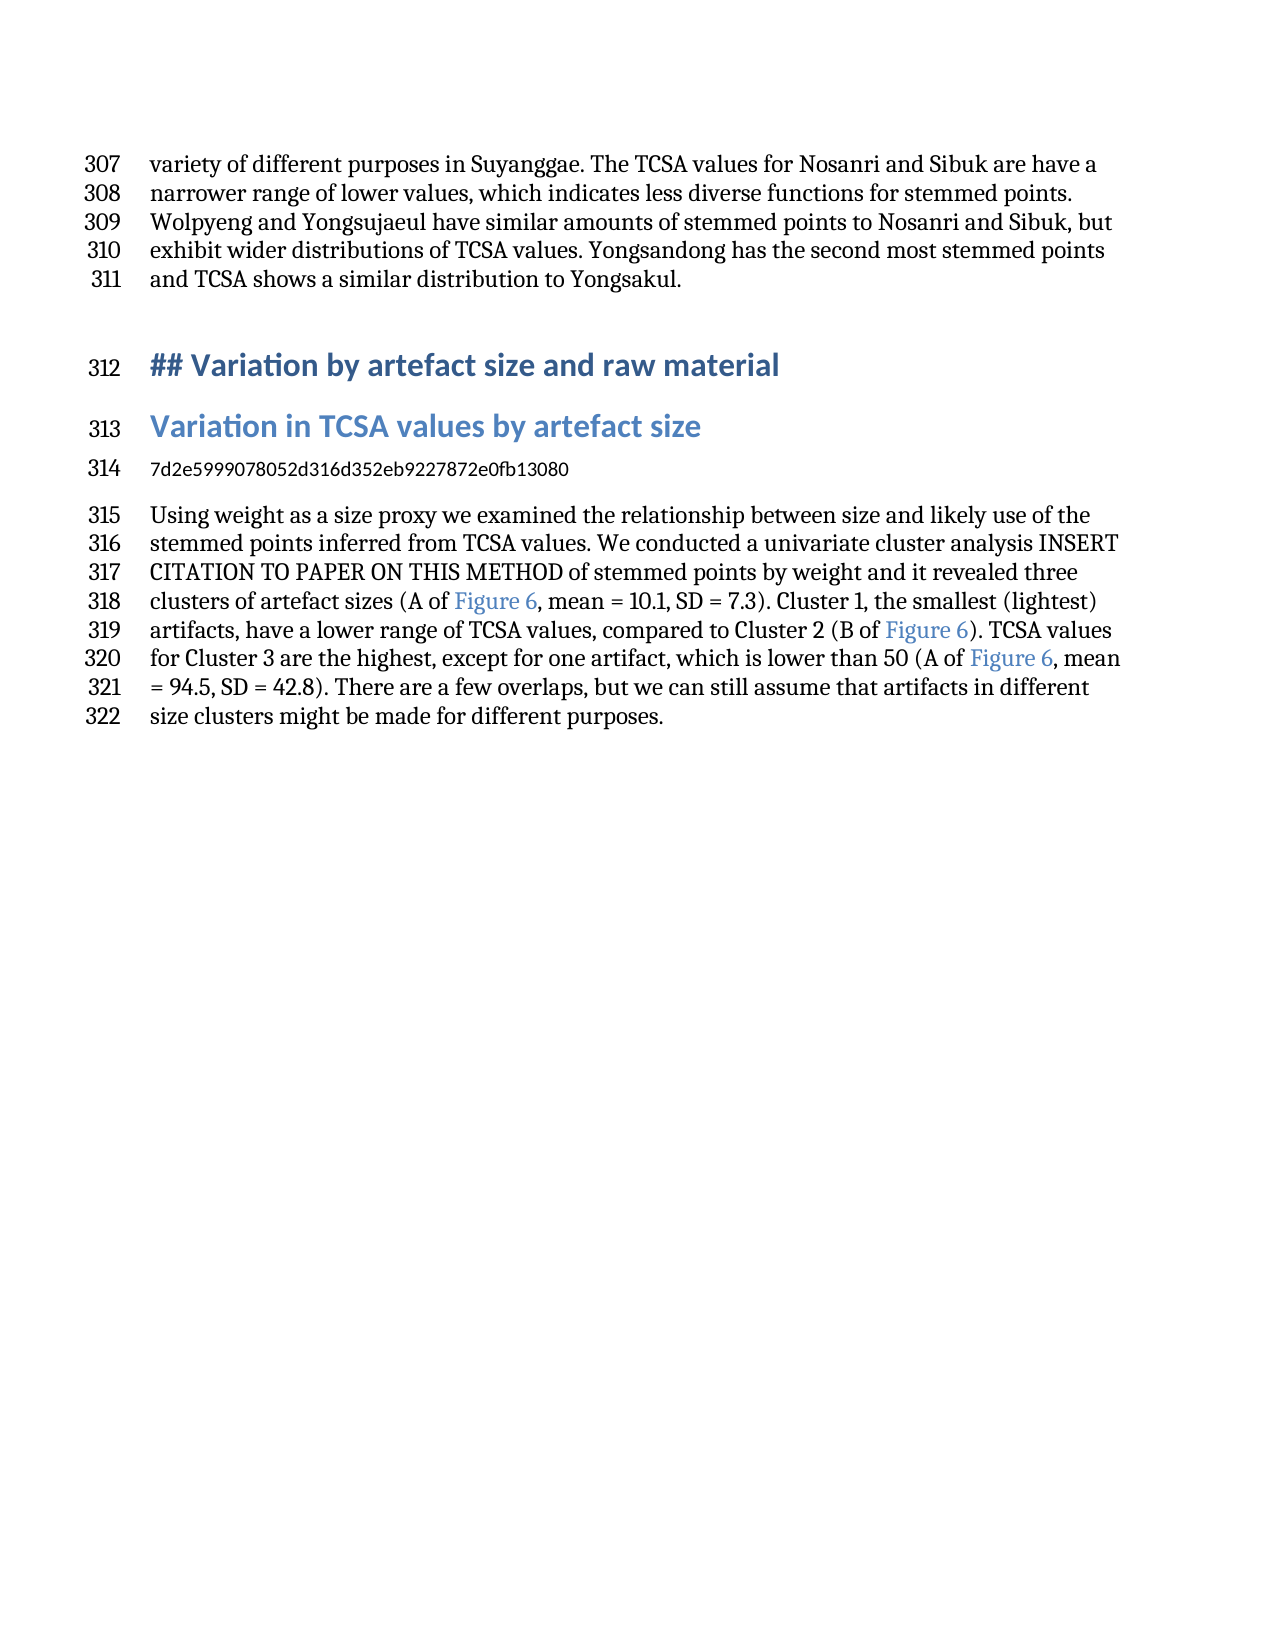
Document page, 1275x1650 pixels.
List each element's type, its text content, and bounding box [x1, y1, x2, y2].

text 7d2e5999078052d316d352eb9227872e0fb13080 [150, 456, 1125, 482]
subtitle ## Variation by artefact size and raw material [150, 344, 1125, 384]
text Using weight as a size proxy we examined the relationship between size and likely use of the stemmed points inferred from TCSA values. We conducted a univariate cluster analysis INSERT CITATION TO PAPER ON THIS METHOD of stemmed points by weight and it revealed three clusters of artefact sizes (A of Figure 6, mean = 10.1, SD = 7.3). Cluster 1, the smallest (lightest) artifacts, have a lower range of TCSA values, compared to Cluster 2 (B of Figure 6). TCSA values for Cluster 3 are the highest, except for one artifact, which is lower than 50 (A of Figure 6, mean = 94.5, SD = 42.8). There are a few overlaps, but we can still assume that artifacts in different size clusters might be made for different purposes. [150, 501, 1125, 731]
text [150, 150, 1125, 294]
subtitle Variation in TCSA values by artefact size [150, 405, 1125, 446]
